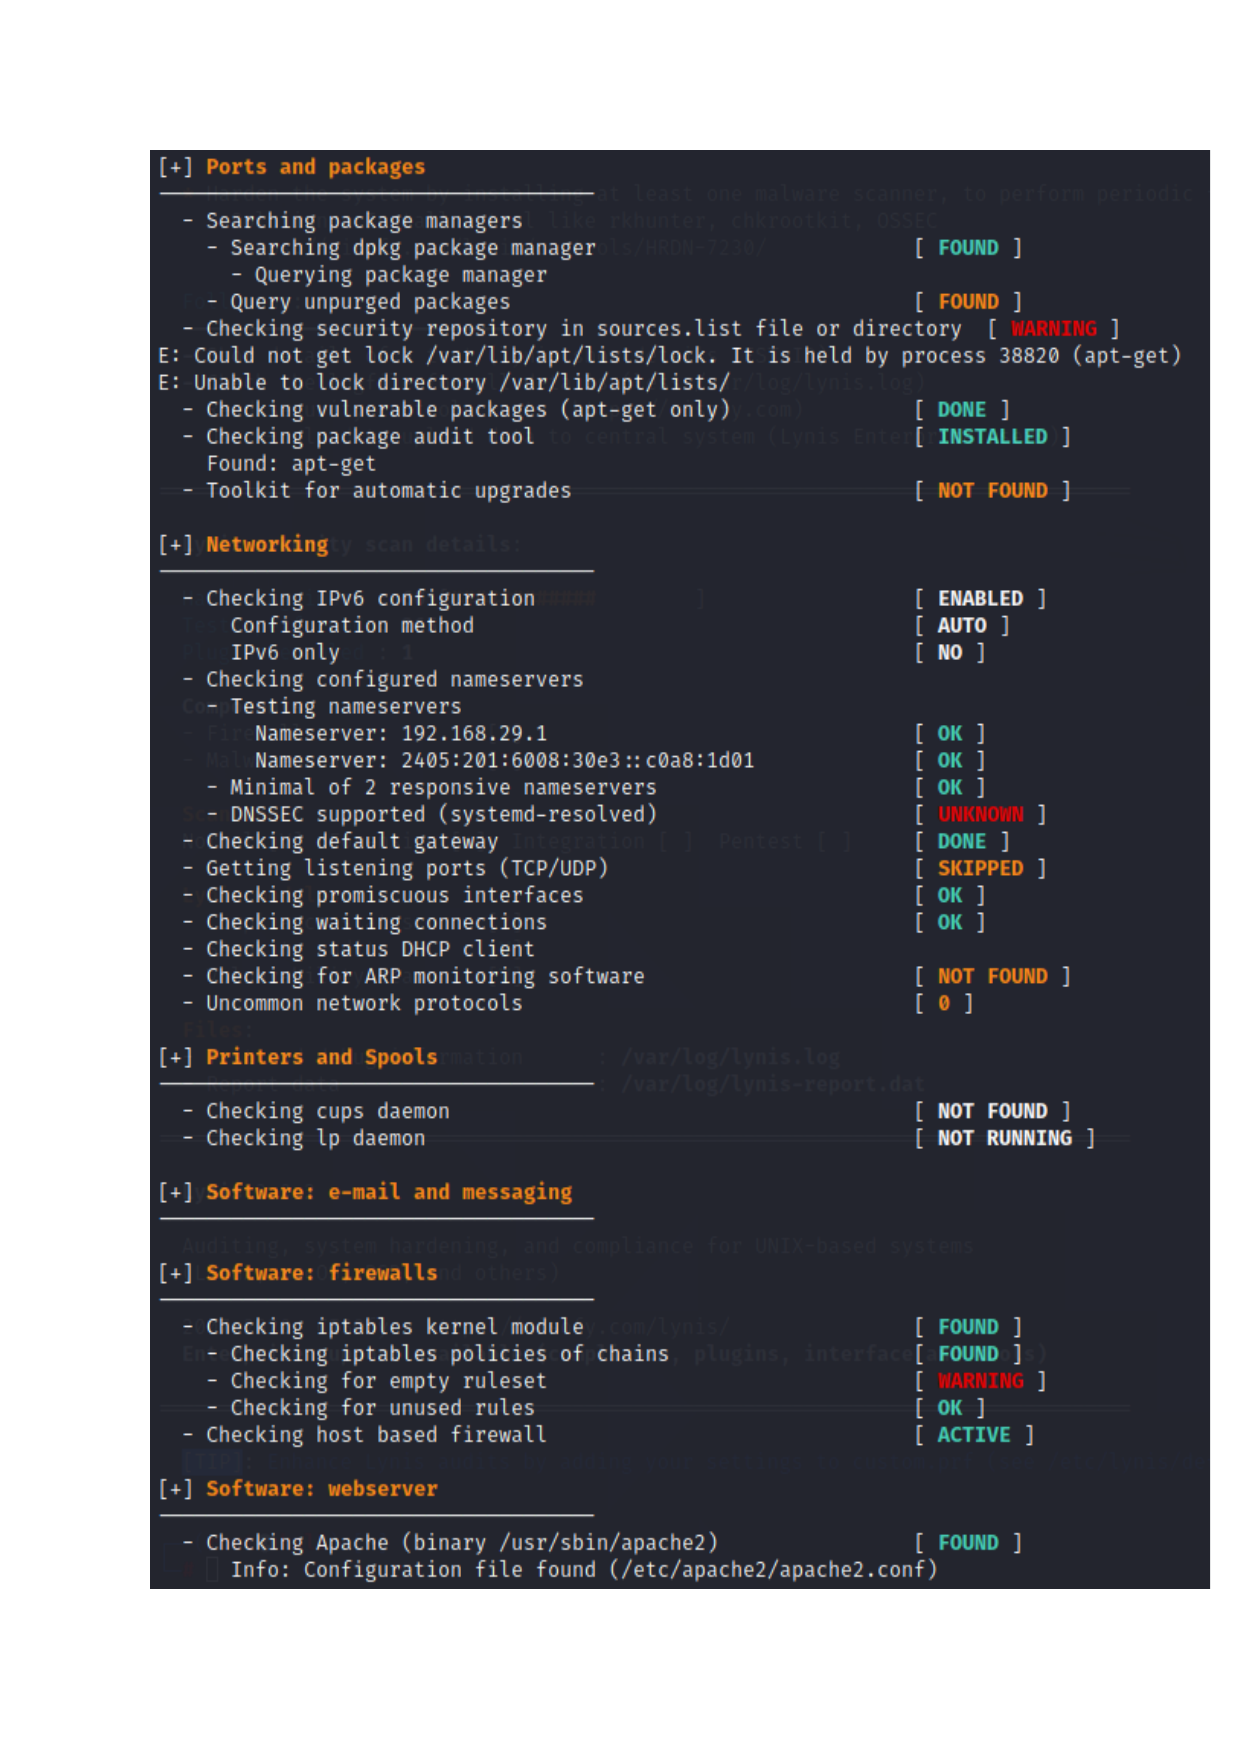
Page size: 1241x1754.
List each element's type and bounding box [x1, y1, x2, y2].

picture [150, 150, 1211, 1589]
